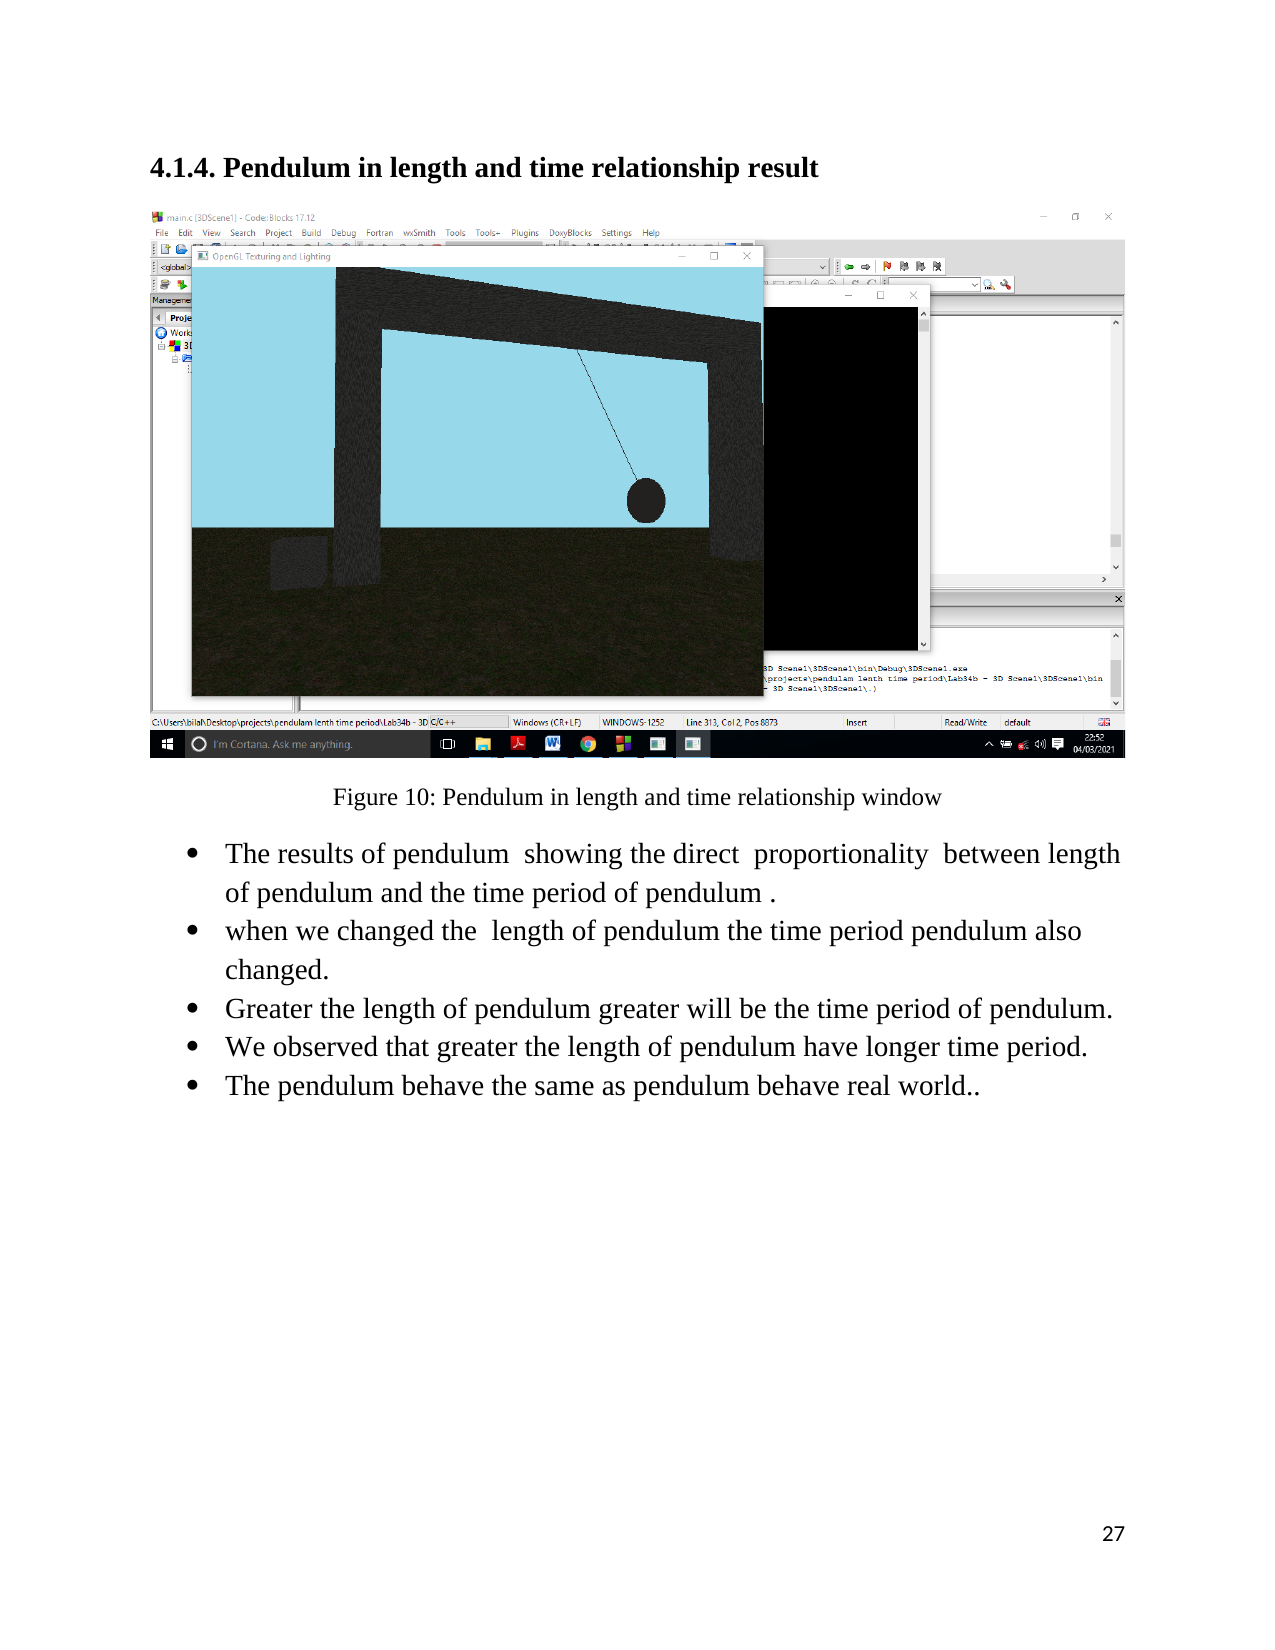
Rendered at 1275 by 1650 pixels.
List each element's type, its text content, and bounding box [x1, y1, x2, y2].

list We observed that greater the length of pendulum have longer time period. [187, 1029, 1125, 1063]
list The results of pendulum showing the direct proportionality between length [187, 836, 1125, 870]
text 4.1.4. Pendulum in length and time relationship result [150, 150, 1125, 183]
text Figure 10: Pendulum in length and time relationship window [150, 782, 1125, 811]
list of pendulum and the time period of pendulum . [225, 875, 1125, 908]
list Greater the length of pendulum greater will be the time period of pendulum. [187, 991, 1125, 1024]
picture [150, 209, 1125, 758]
list The pendulum behave the same as pendulum behave real world.. [187, 1068, 1125, 1102]
list when we changed the length of pendulum the time period pendulum also changed. [187, 913, 1125, 986]
